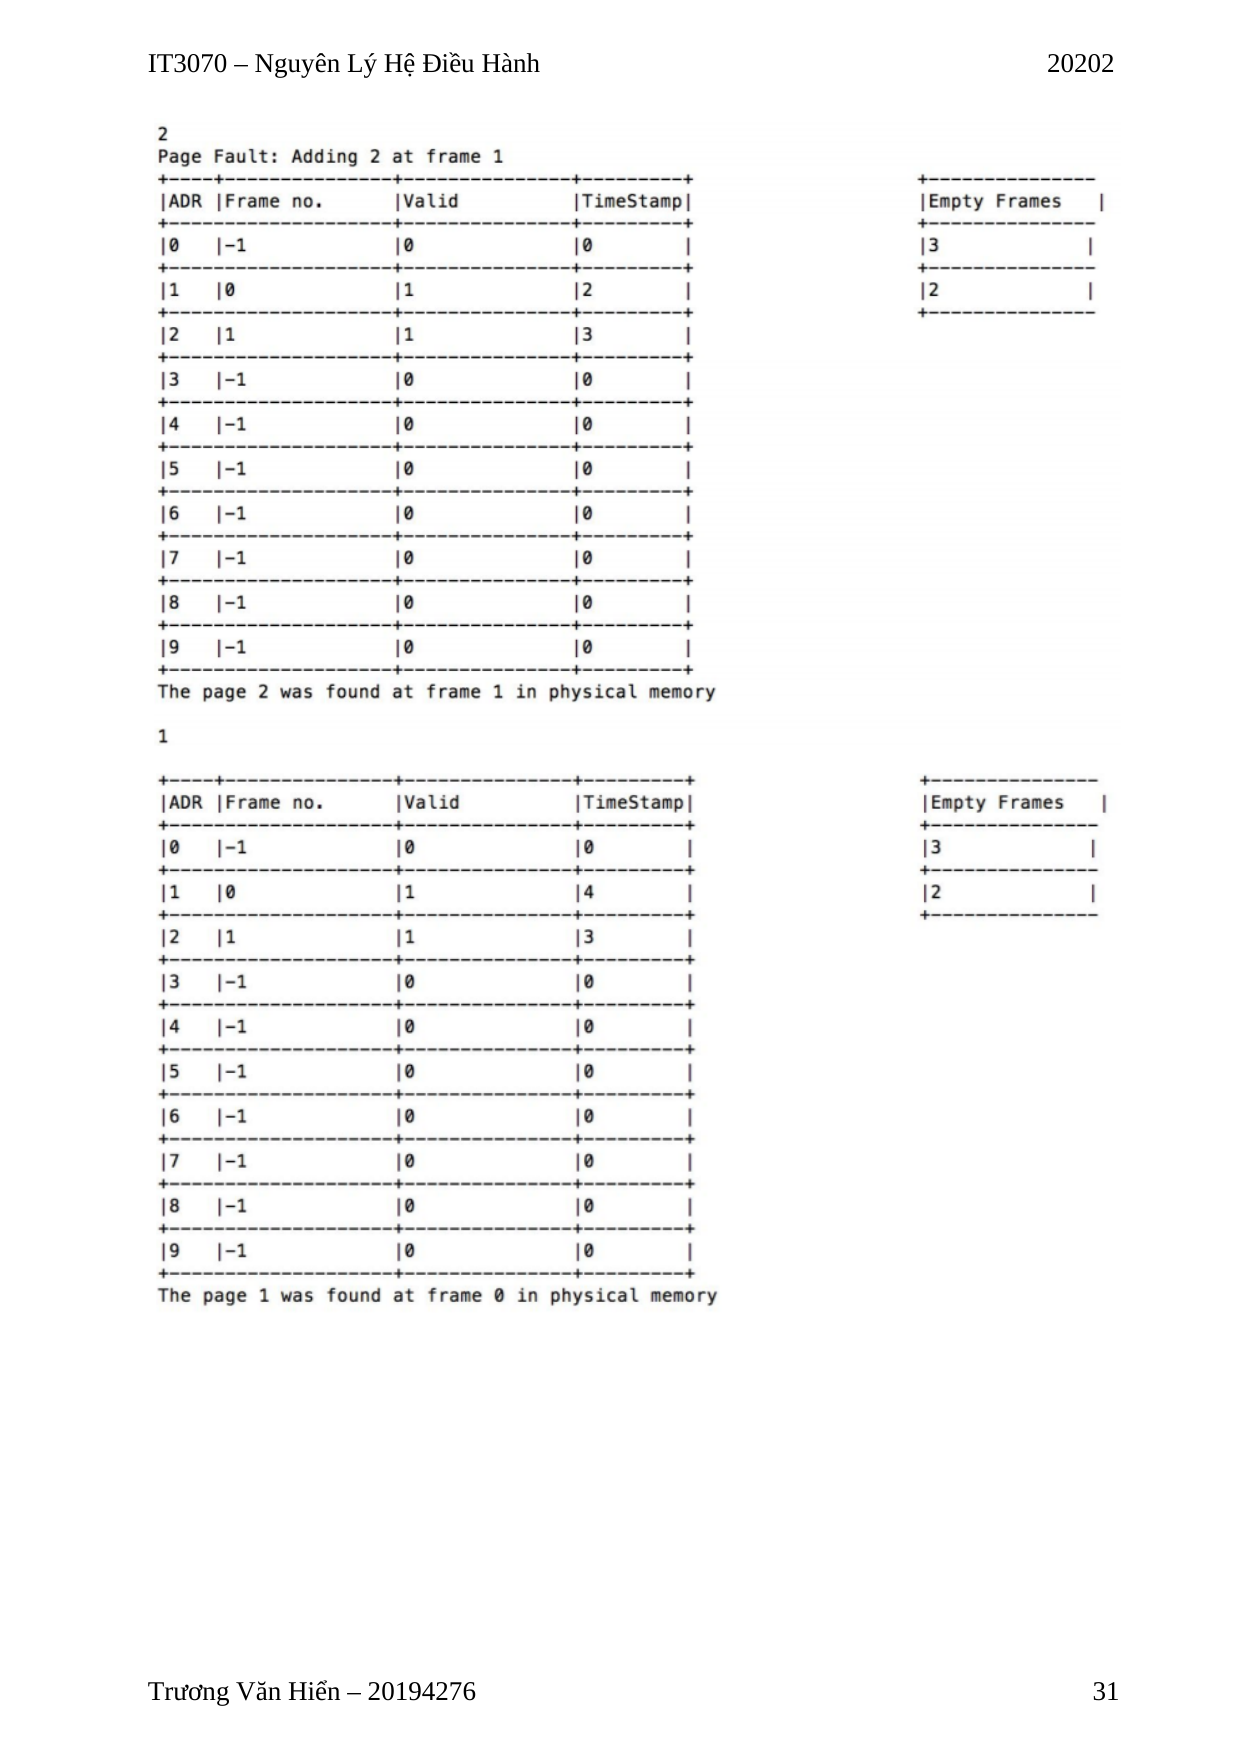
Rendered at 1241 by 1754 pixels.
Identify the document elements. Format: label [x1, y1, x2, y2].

picture [147, 118, 1122, 1321]
